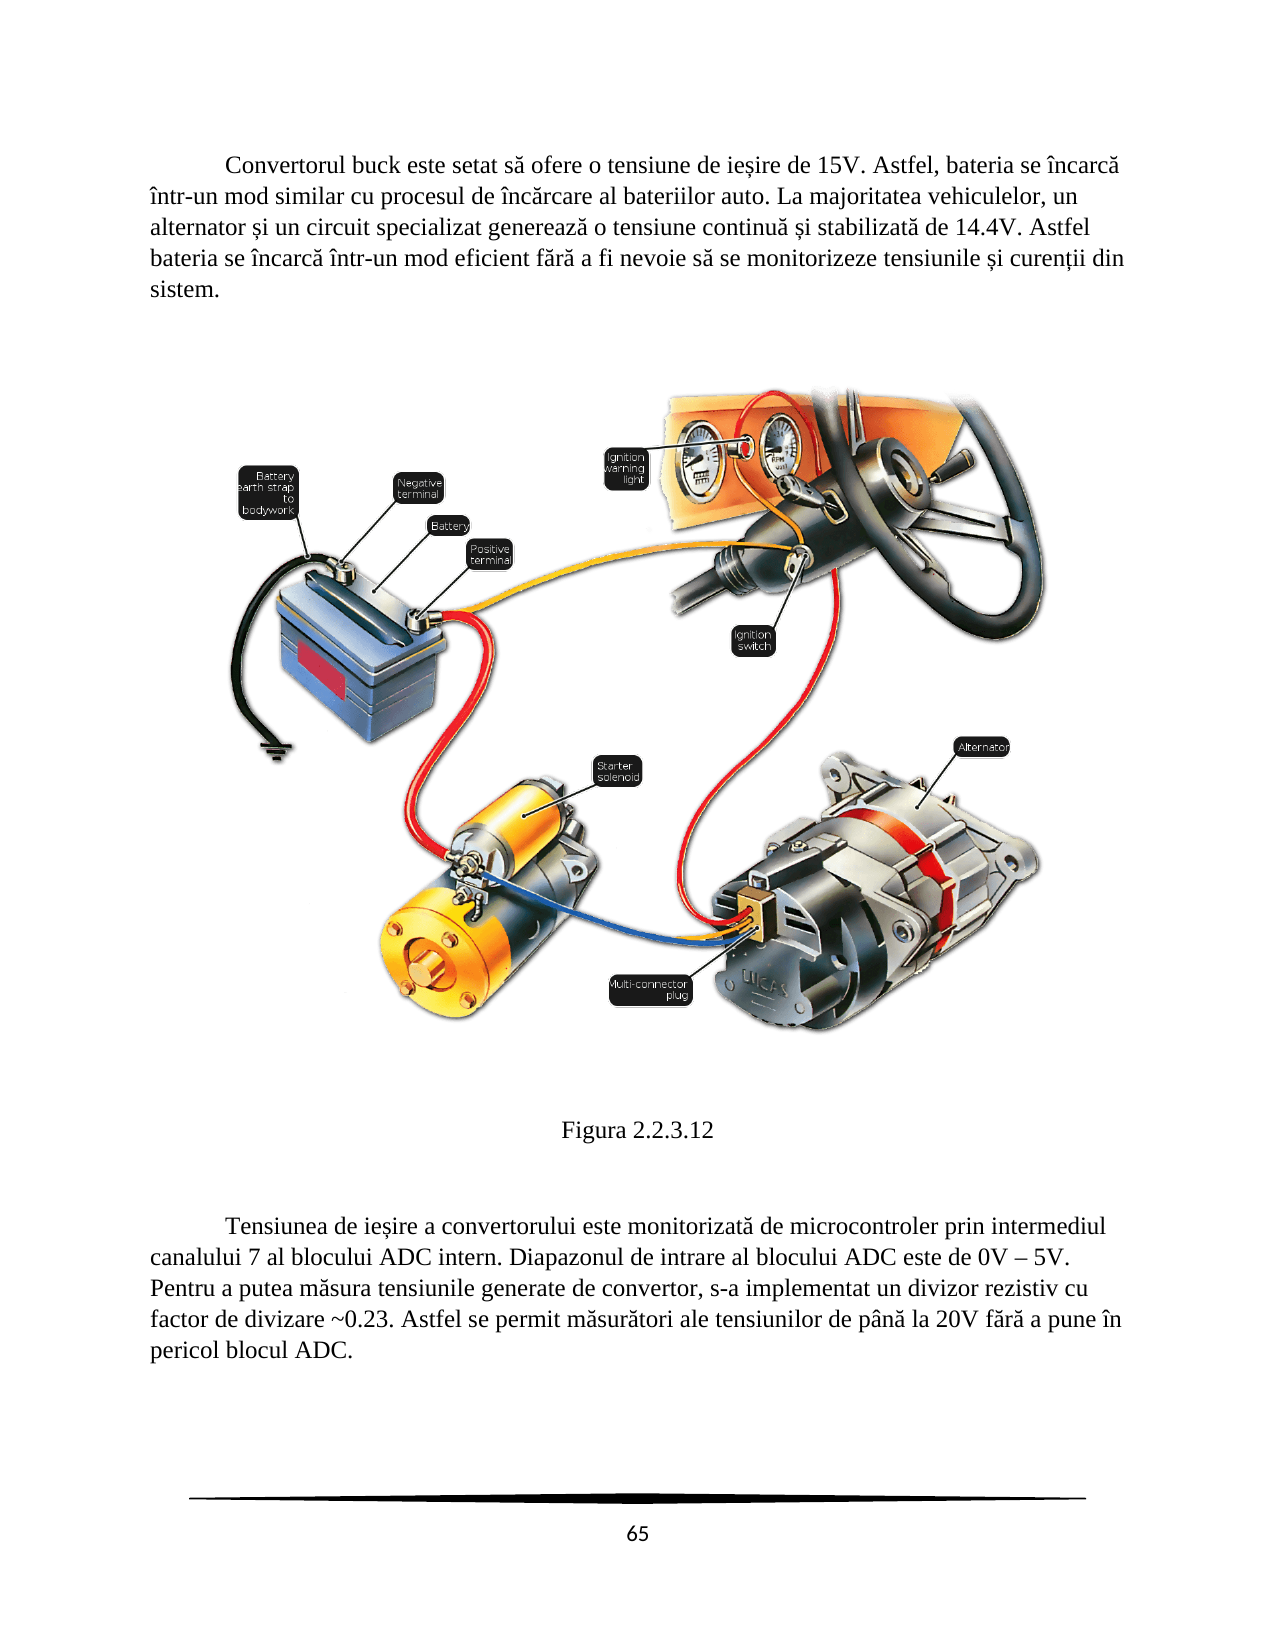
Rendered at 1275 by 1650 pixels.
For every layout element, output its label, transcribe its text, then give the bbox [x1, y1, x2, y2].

text Convertorul buck este setat să ofere o tensiune de ieșire de 15V. Astfel, bateria se încarcă într-un mod similar cu procesul de încărcare al bateriilor auto. La majoritatea vehiculelor, un alternator și un circuit specializat generează o tensiune continuă și stabilizată de 14.4V. Astfel bateria se încarcă într-un mod eficient fără a fi nevoie să se monitorizeze tensiunile și curenții din sistem. [150, 150, 1125, 303]
text Figura 2.2.3.12 [150, 1115, 1125, 1144]
picture [213, 369, 1062, 1049]
text Tensiunea de ieșire a convertorului este monitorizată de microcontroler prin intermediul canalului 7 al blocului ADC intern. Diapazonul de intrare al blocului ADC este de 0V – 5V. Pentru a putea măsura tensiunile generate de convertor, s-a implementat un divizor rezistiv cu factor de divizare ~0.23. Astfel se permit măsurători ale tensiunilor de până la 20V fără a pune în pericol blocul ADC. [150, 1211, 1125, 1364]
